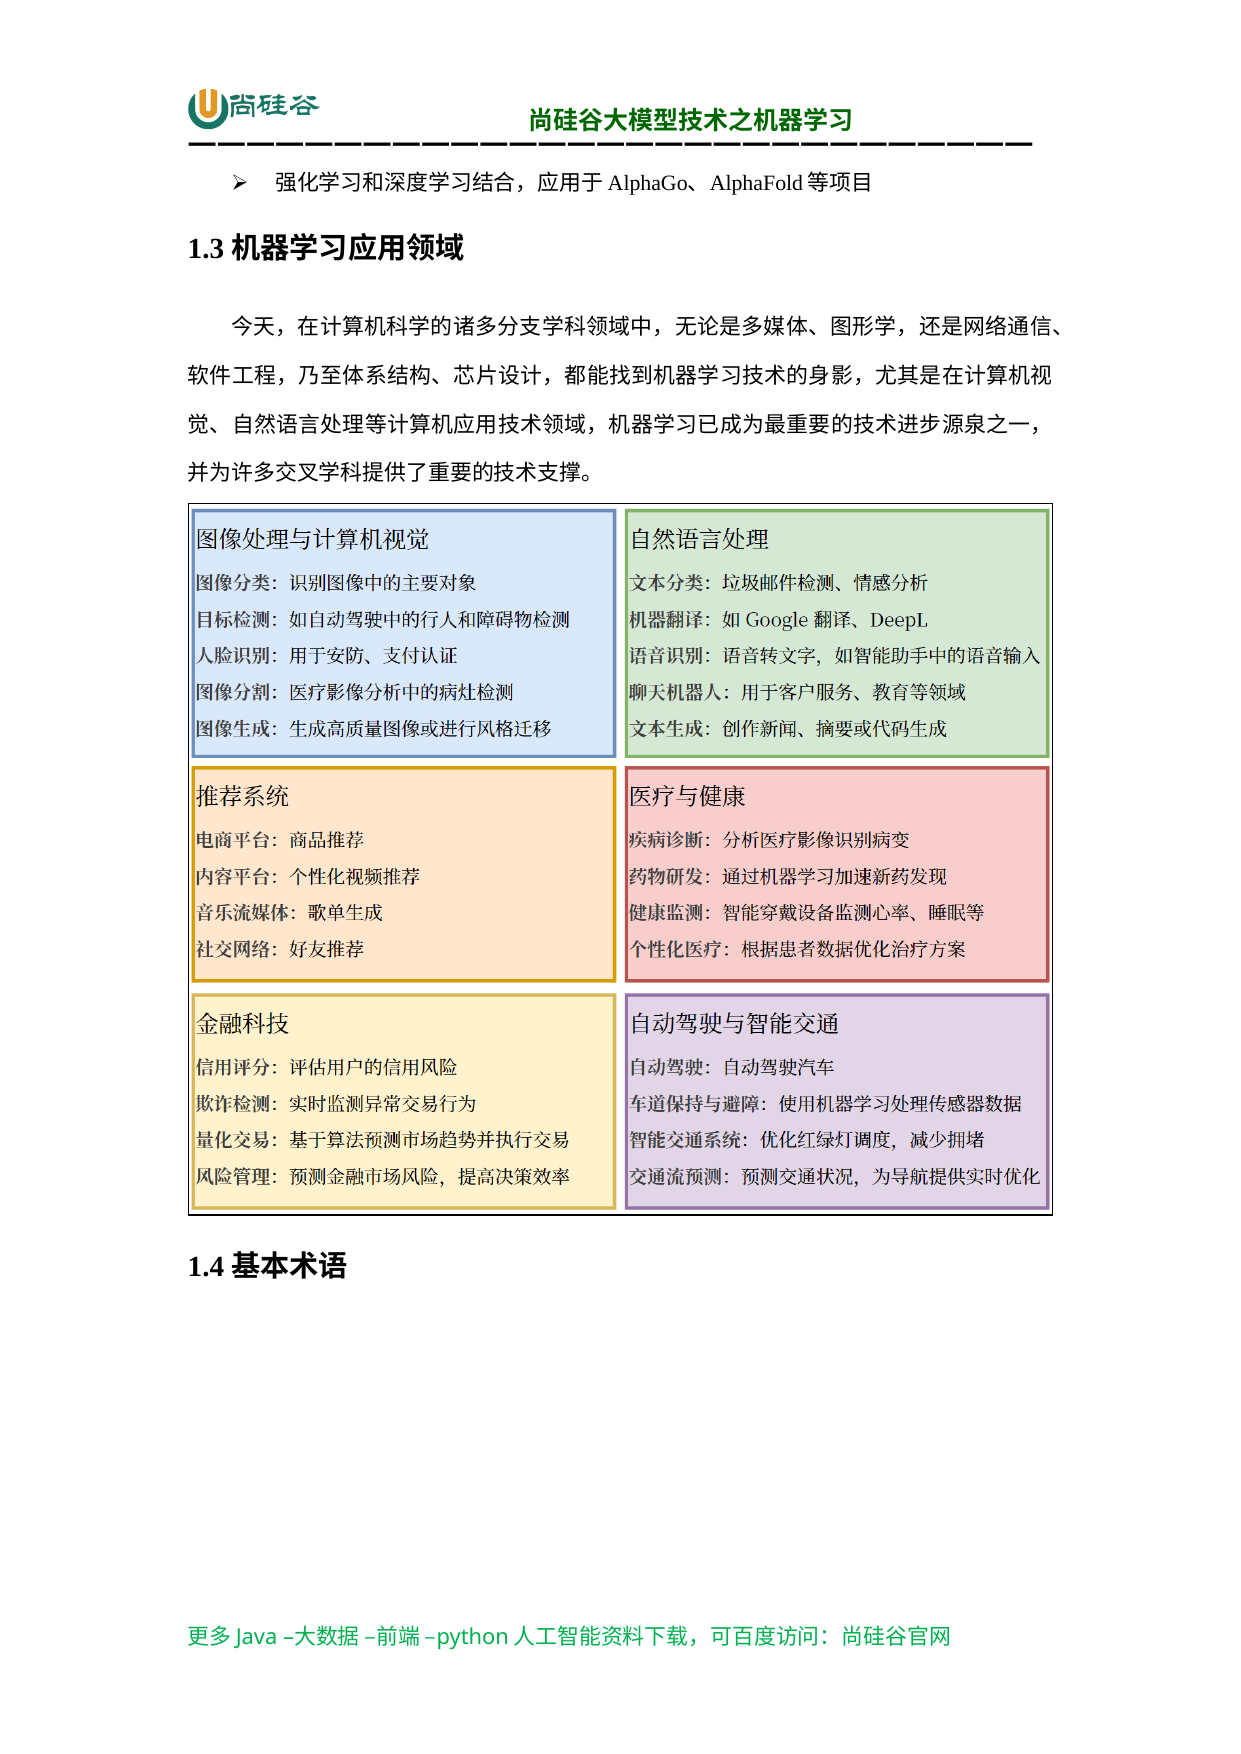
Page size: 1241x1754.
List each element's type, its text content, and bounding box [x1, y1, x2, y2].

text 基本术语 [187, 1231, 1053, 1296]
text 强化学习和深度学习结合，应用于AlphaGo、AlphaFold等项目 [231, 165, 1053, 197]
picture [187, 88, 321, 130]
text 今天，在计算机科学的诸多分支学科领域中，无论是多媒体、图形学，还是网络通信、软件工程，乃至体系结构、芯片设计，都能找到机器学习技术的身影，尤其是在计算机视觉、自然语言处理等计算机应用技术领域，机器学习已成为最重要的技术进步源泉之一，并为许多交叉学科提供了重要的技术支撑。 [187, 309, 1053, 487]
picture [189, 504, 1052, 1214]
text 机器学习应用领域 [187, 213, 1053, 278]
